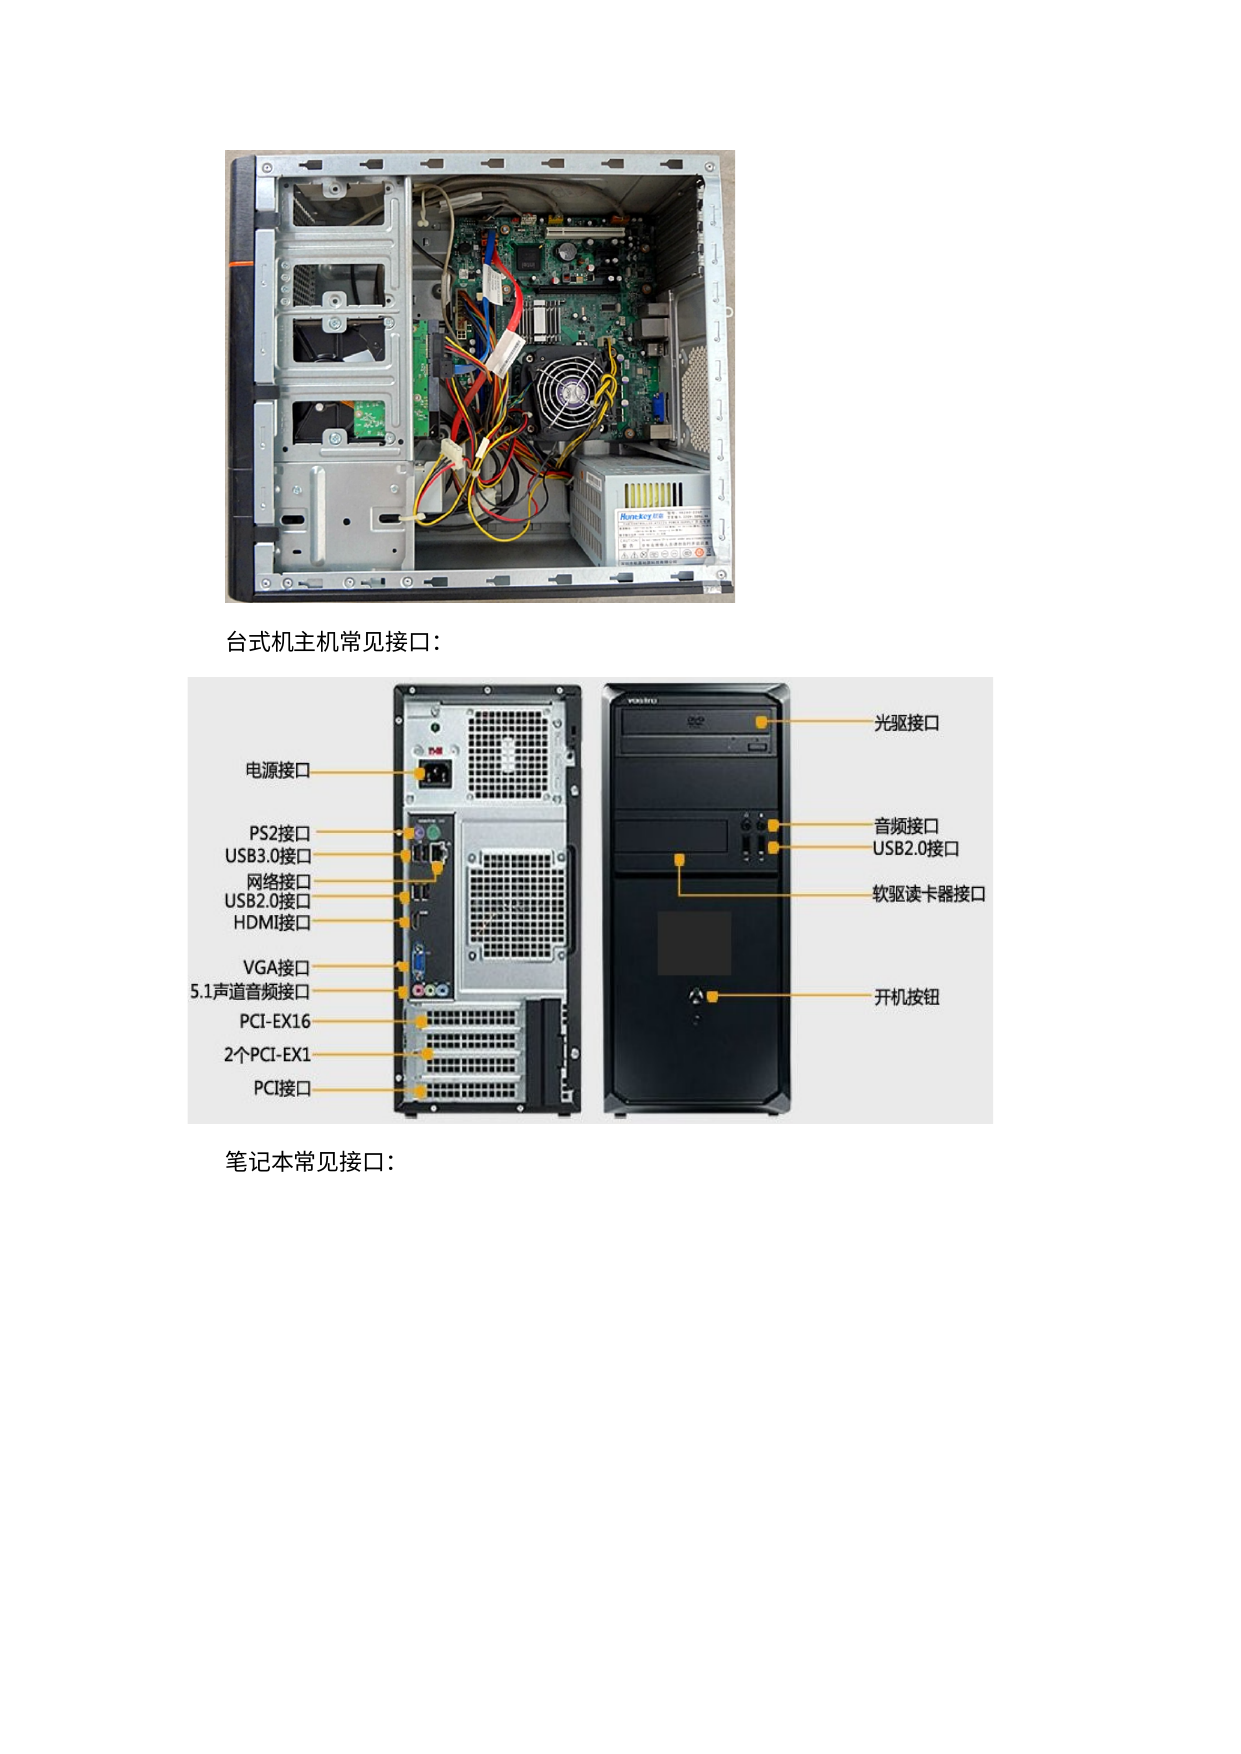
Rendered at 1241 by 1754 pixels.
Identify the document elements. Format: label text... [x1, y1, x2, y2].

picture [225, 150, 736, 603]
list 台式机主机常见接口： [225, 624, 1053, 657]
list 笔记本常见接口： [225, 1144, 1053, 1177]
picture [187, 677, 994, 1124]
